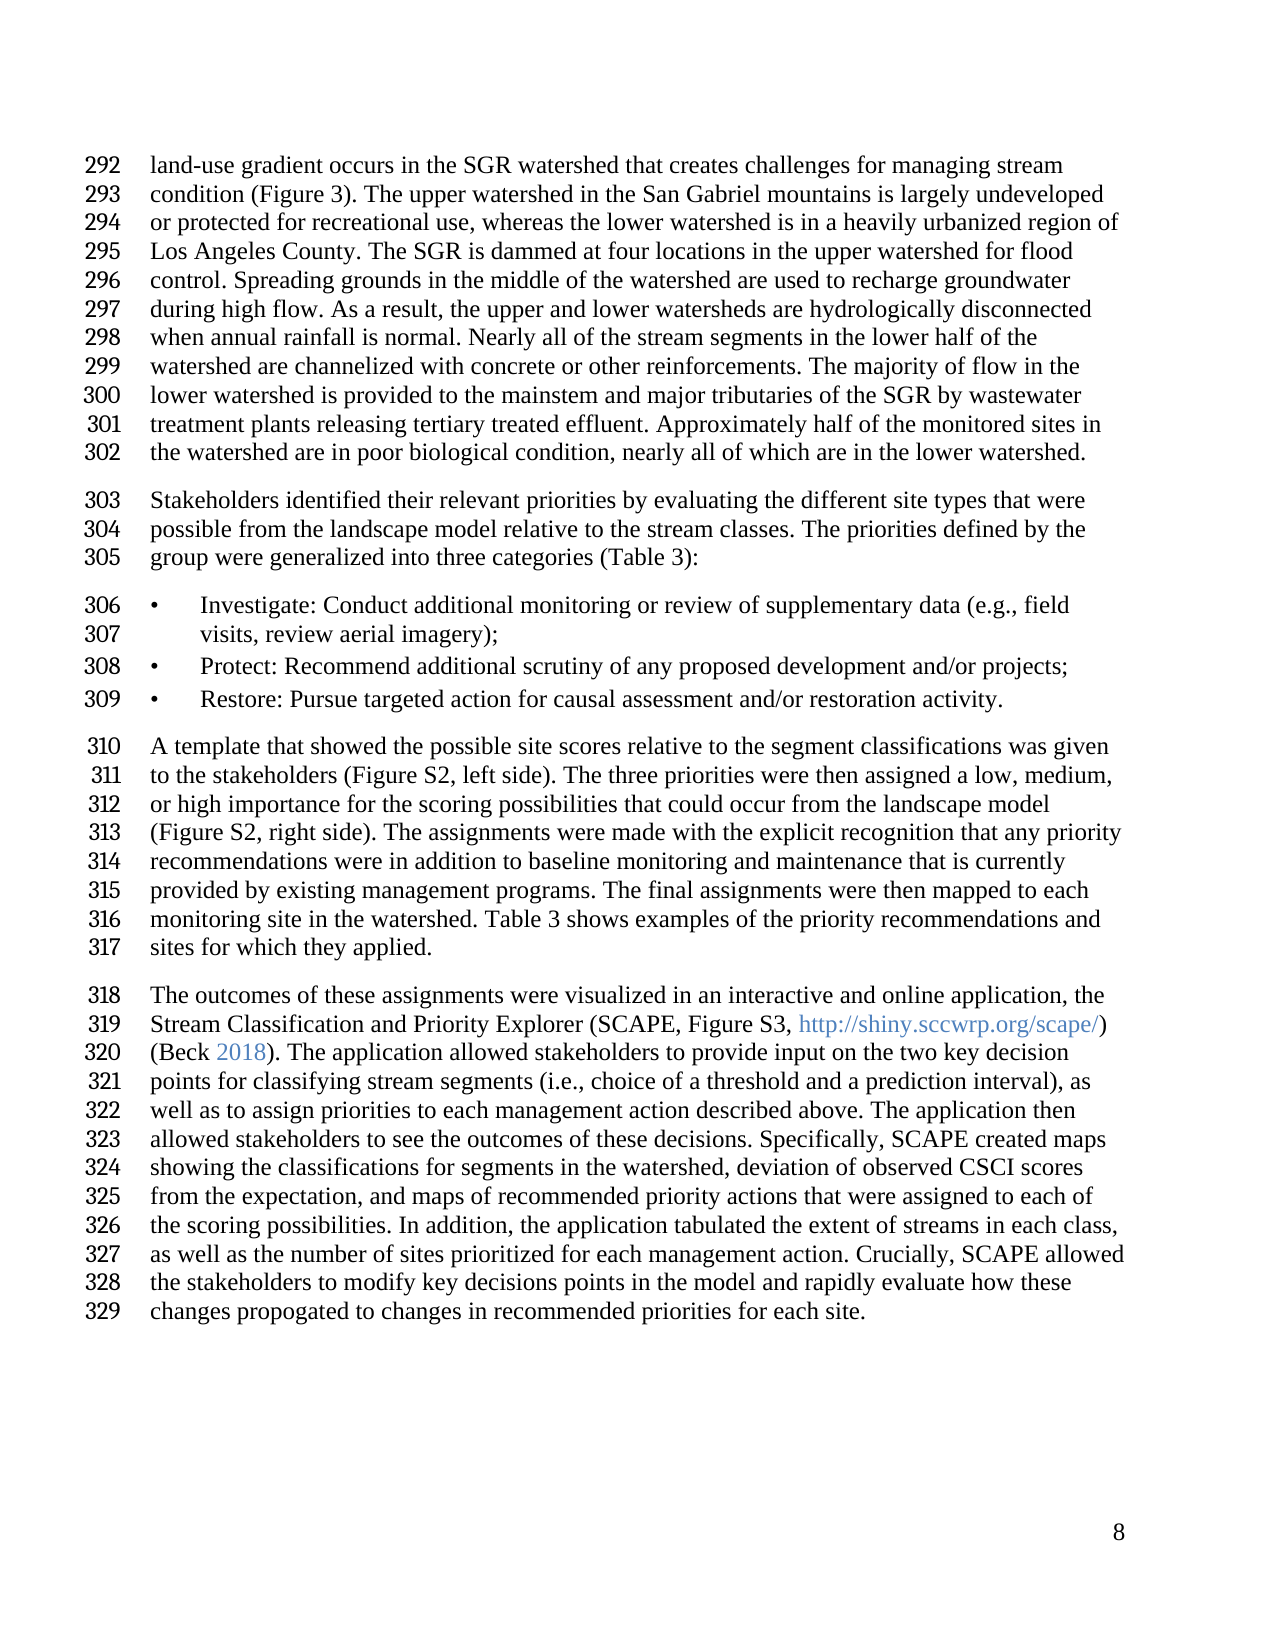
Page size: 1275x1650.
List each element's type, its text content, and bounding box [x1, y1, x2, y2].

text Stakeholders identified their relevant priorities by evaluating the different site types that were possible from the landscape model relative to the stream classes. The priorities defined by the group were generalized into three categories (Table 3): [150, 485, 1125, 571]
text A template that showed the possible site scores relative to the segment classifications was given to the stakeholders (Figure S2, left side). The three priorities were then assigned a low, medium, or high importance for the scoring possibilities that could occur from the landscape model (Figure S2, right side). The assignments were made with the explicit recognition that any priority recommendations were in addition to baseline monitoring and maintenance that is currently provided by existing management programs. The final assignments were then mapped to each monitoring site in the watershed. Table 3 shows examples of the priority recommendations and sites for which they applied. [150, 731, 1125, 961]
list Protect: Recommend additional scrutiny of any proposed development and/or projects; [150, 651, 1125, 680]
text The outcomes of these assignments were visualized in an interactive and online application, the Stream Classification and Priority Explorer (SCAPE, Figure S3, http://shiny.sccwrp.org/scape/)(Beck 2018). The application allowed stakeholders to provide input on the two key decision points for classifying stream segments (i.e., choice of a threshold and a prediction interval), as well as to assign priorities to each management action described above. The application then allowed stakeholders to see the outcomes of these decisions. Specifically, SCAPE created maps showing the classifications for segments in the watershed, deviation of observed CSCI scores from the expectation, and maps of recommended priority actions that were assigned to each of the scoring possibilities. In addition, the application tabulated the extent of streams in each class, as well as the number of sites prioritized for each management action. Crucially, SCAPE allowed the stakeholders to modify key decisions points in the model and rapidly evaluate how these changes propogated to changes in recommended priorities for each site. [150, 980, 1125, 1325]
list Investigate: Conduct additional monitoring or review of supplementary data (e.g., field visits, review aerial imagery); [150, 590, 1125, 647]
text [150, 150, 1125, 466]
list Restore: Pursue targeted action for causal assessment and/or restoration activity. [150, 684, 1125, 712]
